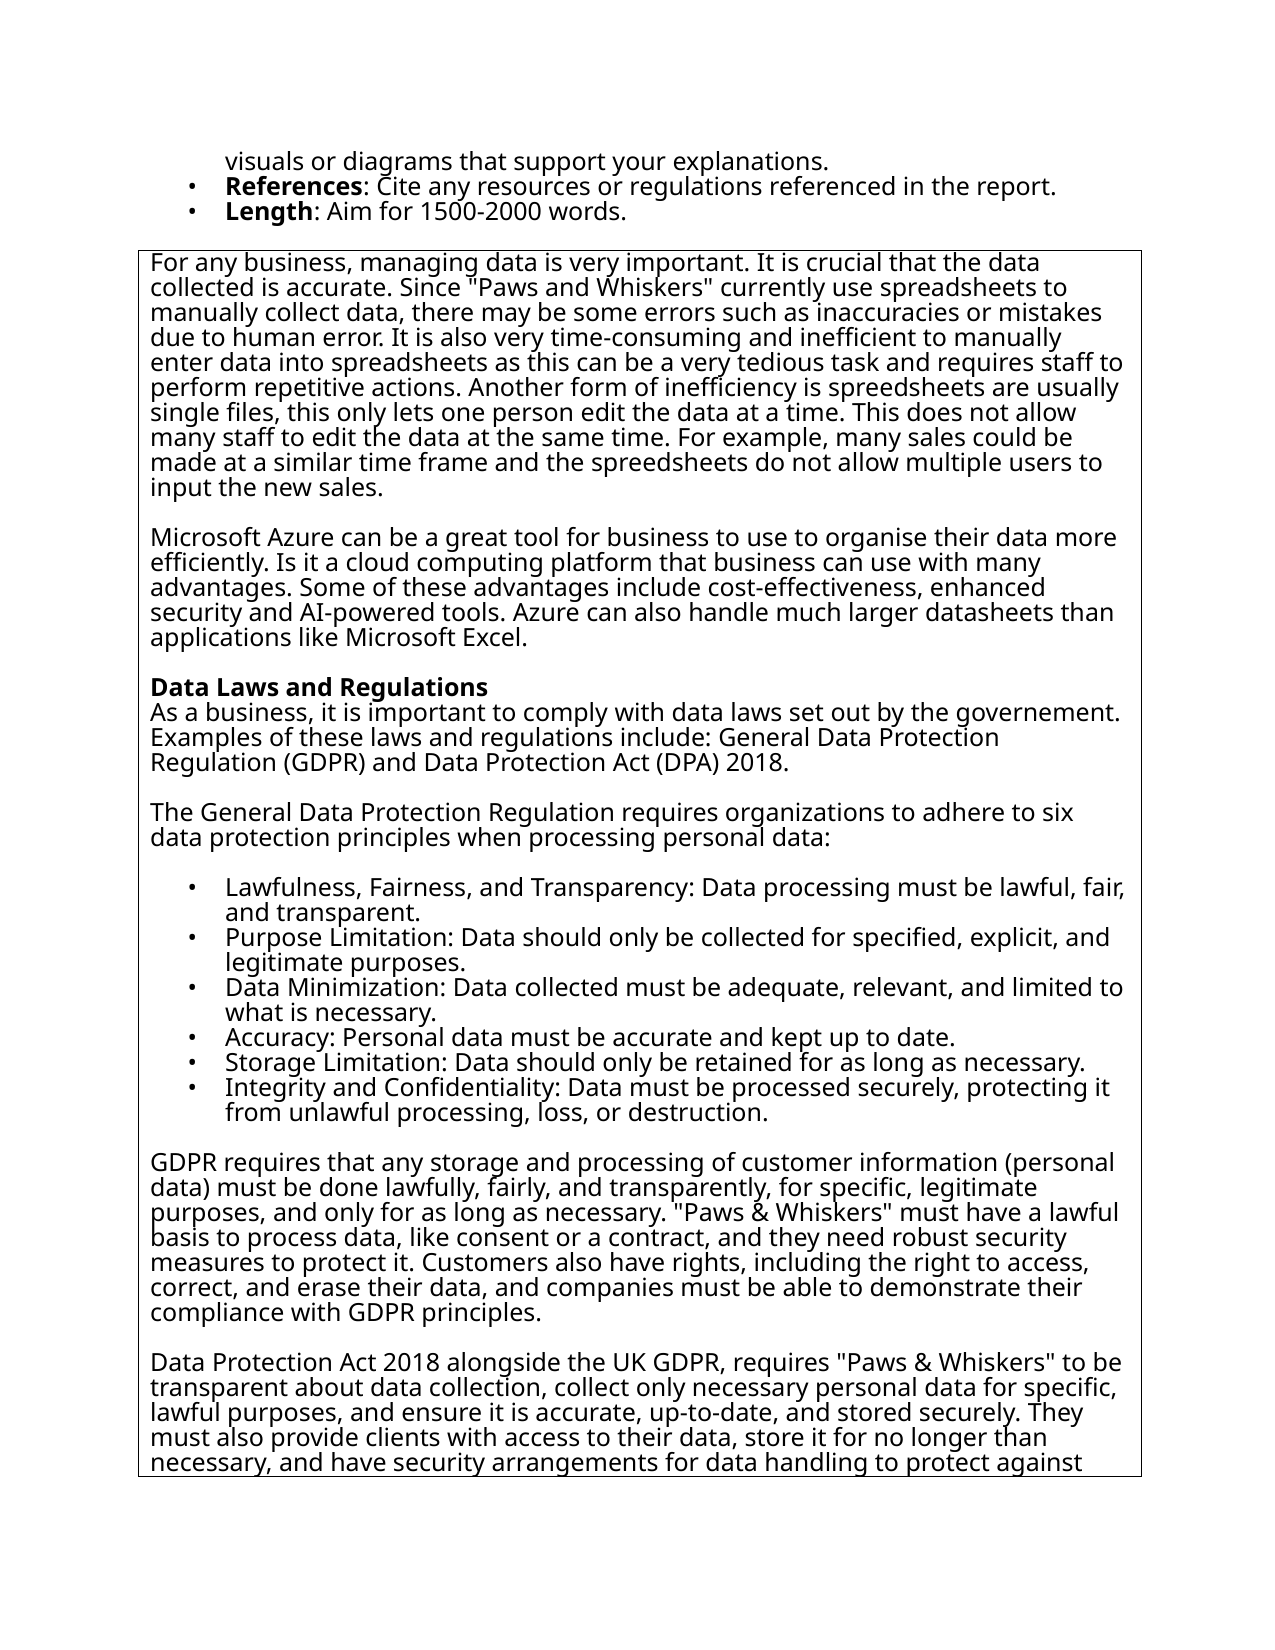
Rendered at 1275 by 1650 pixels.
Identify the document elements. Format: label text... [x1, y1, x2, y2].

list References: Cite any resources or regulations referenced in the report. [187, 175, 1125, 200]
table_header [139, 251, 1141, 1476]
list Length: Aim for 1500-2000 words. [187, 200, 1125, 225]
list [187, 150, 1125, 175]
